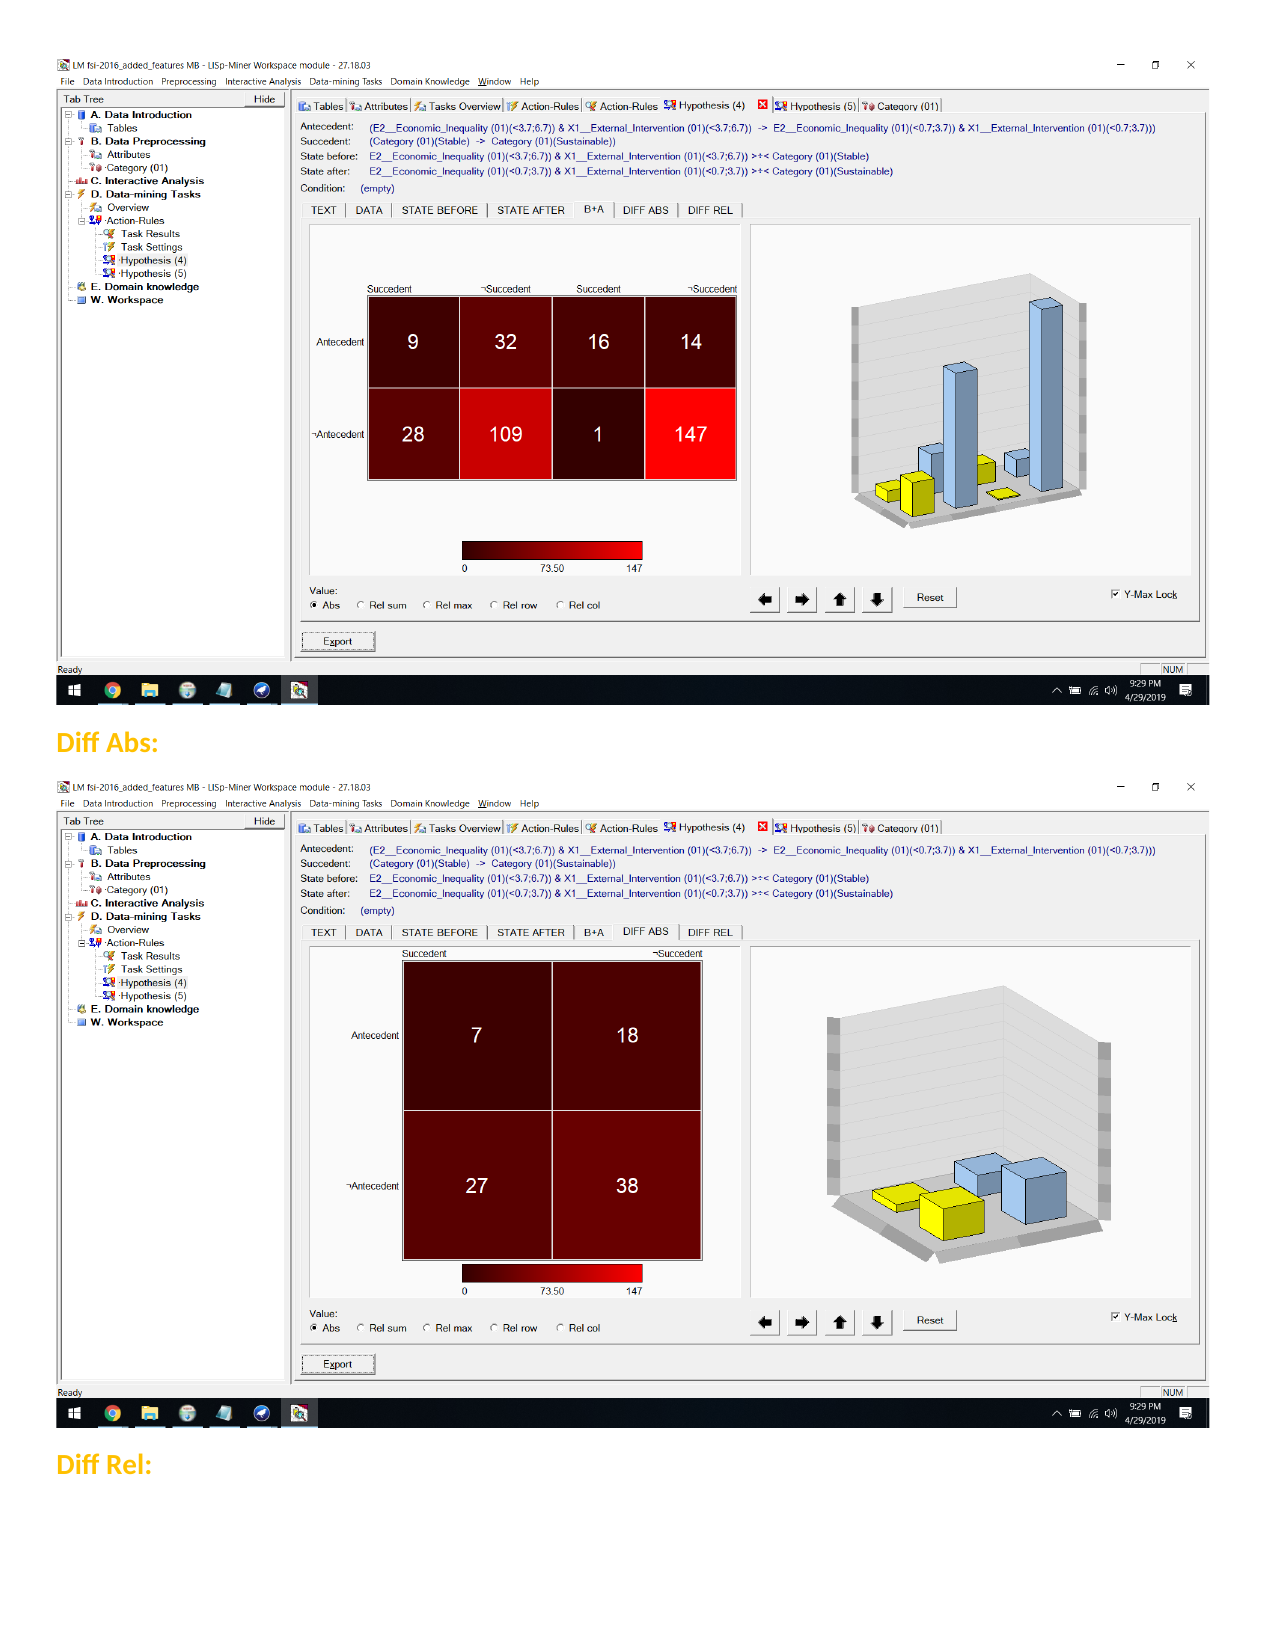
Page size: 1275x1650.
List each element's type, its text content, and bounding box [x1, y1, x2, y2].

picture [56, 56, 1210, 705]
text Diff Rel: [56, 1446, 1209, 1482]
text Diff Abs: [56, 724, 1209, 759]
picture [56, 778, 1210, 1428]
